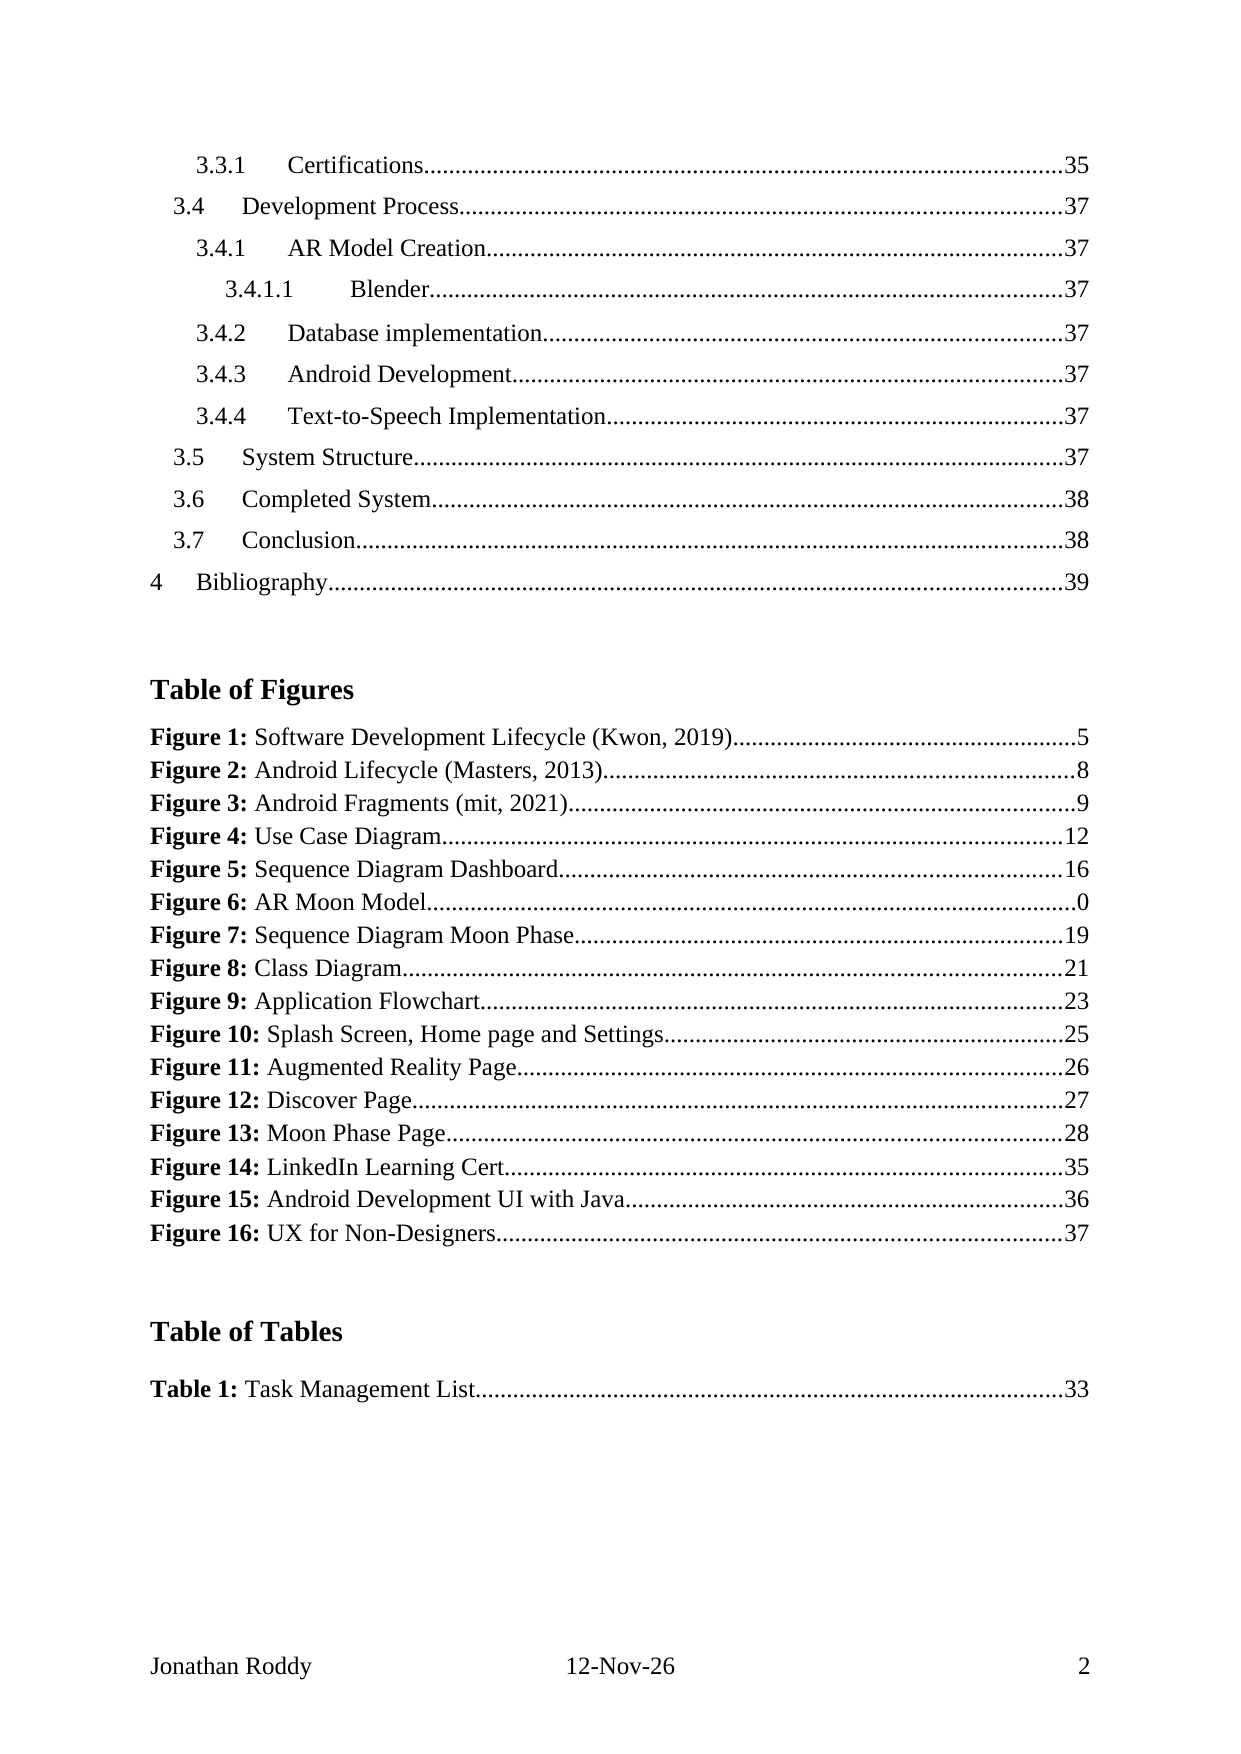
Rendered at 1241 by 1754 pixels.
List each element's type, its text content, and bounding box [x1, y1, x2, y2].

text Figure 10: Splash Screen, Home page and Settings 25 [150, 1019, 1090, 1048]
text Figure 8: Class Diagram 21 [150, 953, 1090, 982]
text Figure 7: Sequence Diagram Moon Phase 19 [150, 920, 1090, 949]
text Figure 5: Sequence Diagram Dashboard 16 [150, 854, 1090, 883]
text Table of Tables [150, 1314, 1090, 1348]
text Figure 3: Android Fragments (mit, 2021) 9 [150, 788, 1090, 817]
text Figure 12: Discover Page 27 [150, 1086, 1090, 1114]
text Table of Figures [150, 672, 1090, 706]
text Figure 6: AR Moon Model 0 [150, 887, 1090, 916]
text Figure 4: Use Case Diagram 12 [150, 821, 1090, 850]
text Figure 14: LinkedIn Learning Cert 35 [150, 1152, 1090, 1180]
text Figure 11: Augmented Reality Page 26 [150, 1052, 1090, 1081]
text Figure 9: Application Flowchart 23 [150, 986, 1090, 1015]
text Figure 2: Android Lifecycle (Masters, 2013) 8 [150, 755, 1090, 784]
text Figure 1: Software Development Lifecycle (Kwon, 2019) 5 [150, 722, 1090, 751]
text Figure 16: UX for Non-Designers 37 [150, 1218, 1090, 1246]
text Figure 13: Moon Phase Page 28 [150, 1118, 1090, 1147]
text Figure 15: Android Development UI with Java 36 [150, 1184, 1090, 1213]
text Table 1: Task Management List 33 [150, 1374, 1090, 1403]
